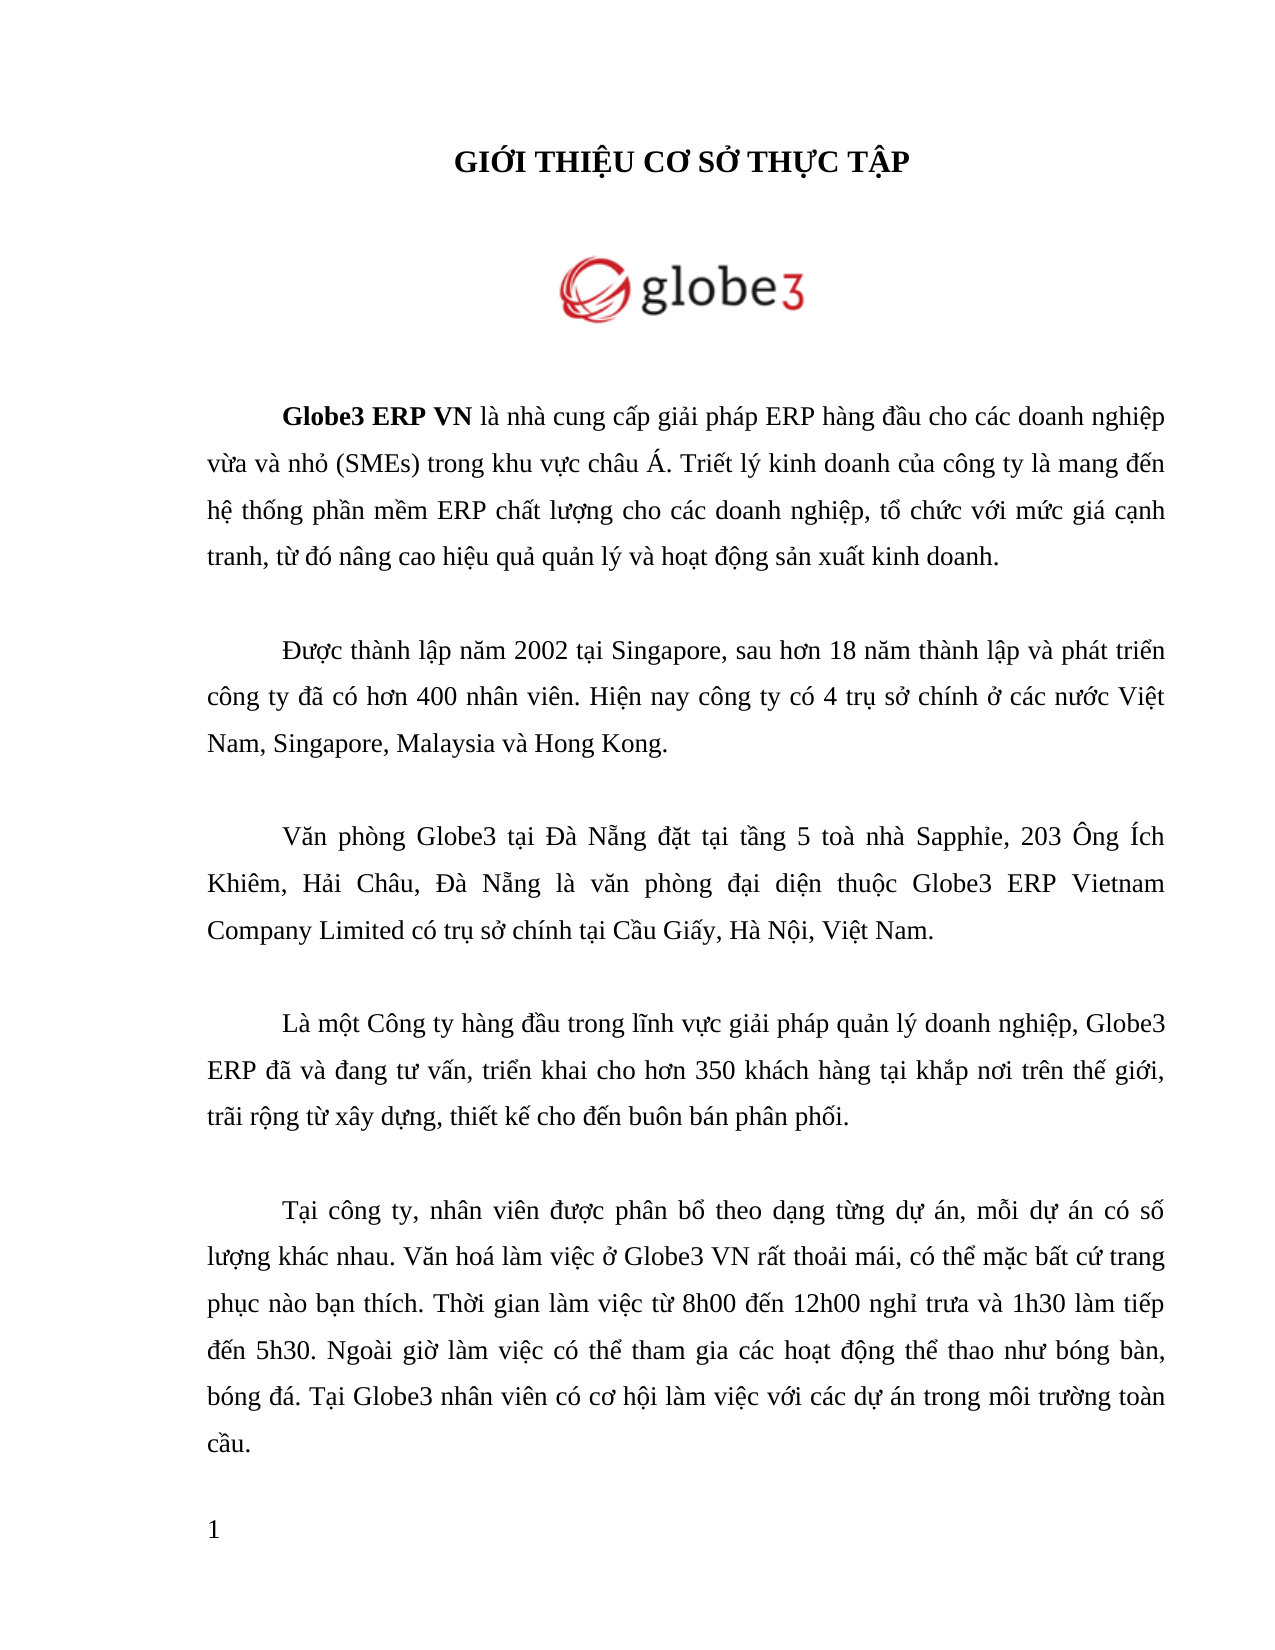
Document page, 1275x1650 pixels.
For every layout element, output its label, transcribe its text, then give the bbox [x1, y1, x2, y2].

subtitle GIỚI THIỆU CƠ SỞ THỰC TẬP [207, 143, 1157, 179]
text Văn phòng Globe3 tại Đà Nẵng đặt tại tầng 5 toà nhà Sapphỉe, 203 Ông Ích Khiêm, Hải Châu, Đà Nẵng là văn phòng đại diện thuộc Globe3 ERP Vietnam Company Limited có trụ sở chính tại Cầu Giấy, Hà Nội, Việt Nam. [207, 820, 1167, 945]
text Được thành lập năm 2002 tại Singapore, sau hơn 18 năm thành lập và phát triển công ty đã có hơn 400 nhân viên. Hiện nay công ty có 4 trụ sở chính ở các nước Việt Nam, Singapore, Malaysia và Hong Kong. [207, 634, 1167, 758]
text Globe3 ERP VN là nhà cung cấp giải pháp ERP hàng đầu cho các doanh nghiệp vừa và nhỏ (SMEs) trong khu vực châu Á. Triết lý kinh doanh của công ty là mang đến hệ thống phần mềm ERP chất lượng cho các doanh nghiệp, tổ chức với mức giá cạnh tranh, từ đó nâng cao hiệu quả quản lý và hoạt động sản xuất kinh doanh. [207, 400, 1167, 572]
text Tại công ty, nhân viên được phân bổ theo dạng từng dự án, mỗi dự án có số lượng khác nhau. Văn hoá làm việc ở Globe3 VN rất thoải mái, có thể mặc bất cứ trang phục nào bạn thích. Thời gian làm việc từ 8h00 đến 12h00 nghỉ trưa và 1h30 làm tiếp đến 5h30. Ngoài giờ làm việc có thể tham gia các hoạt động thể thao như bóng bàn, bóng đá. Tại Globe3 nhân viên có cơ hội làm việc với các dự án trong môi trường toàn cầu. [207, 1194, 1167, 1458]
text Là một Công ty hàng đầu trong lĩnh vực giải pháp quản lý doanh nghiệp, Globe3 ERP đã và đang tư vấn, triển khai cho hơn 350 khách hàng tại khắp nơi trên thế giới, trãi rộng từ xây dựng, thiết kế cho đến buôn bán phân phối. [207, 1007, 1167, 1132]
picture [554, 250, 819, 331]
